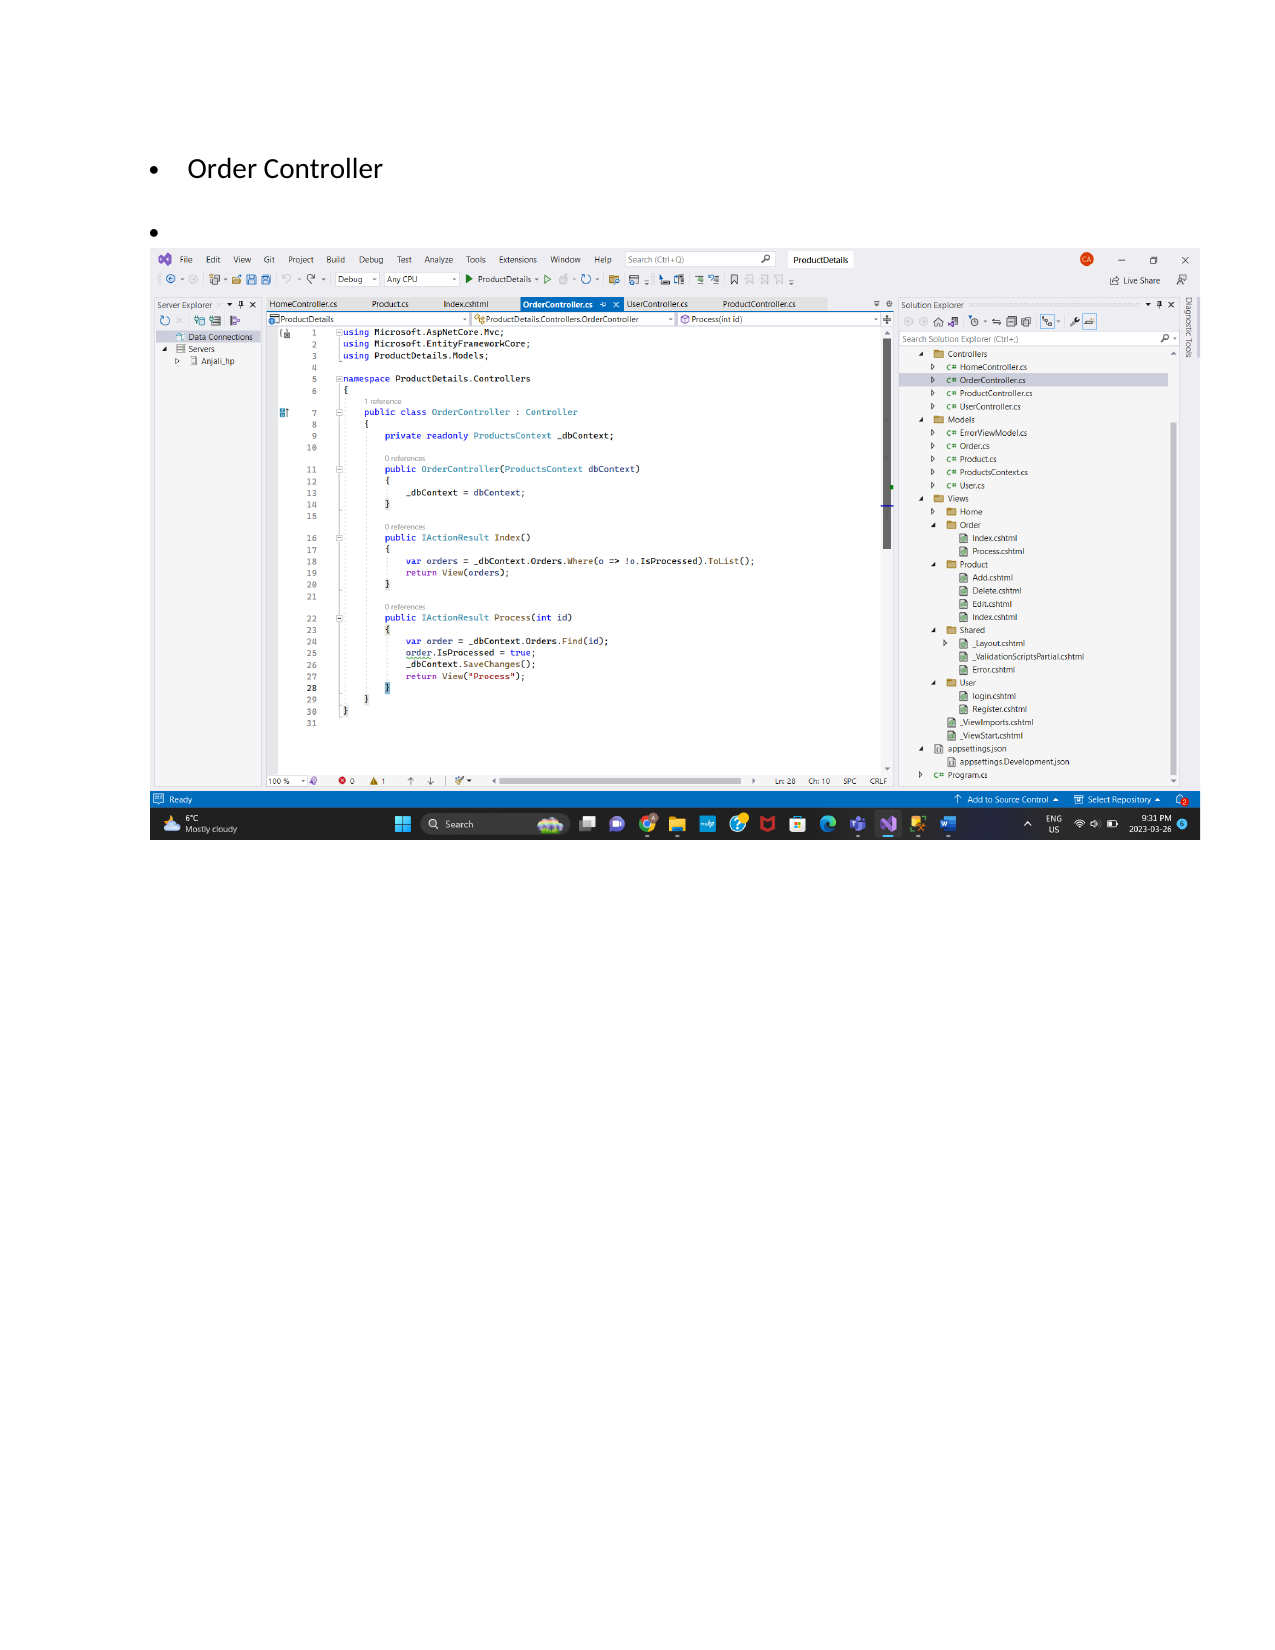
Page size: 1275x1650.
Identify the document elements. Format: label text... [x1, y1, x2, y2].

picture [150, 248, 1200, 840]
list Order Controller [150, 150, 1162, 186]
